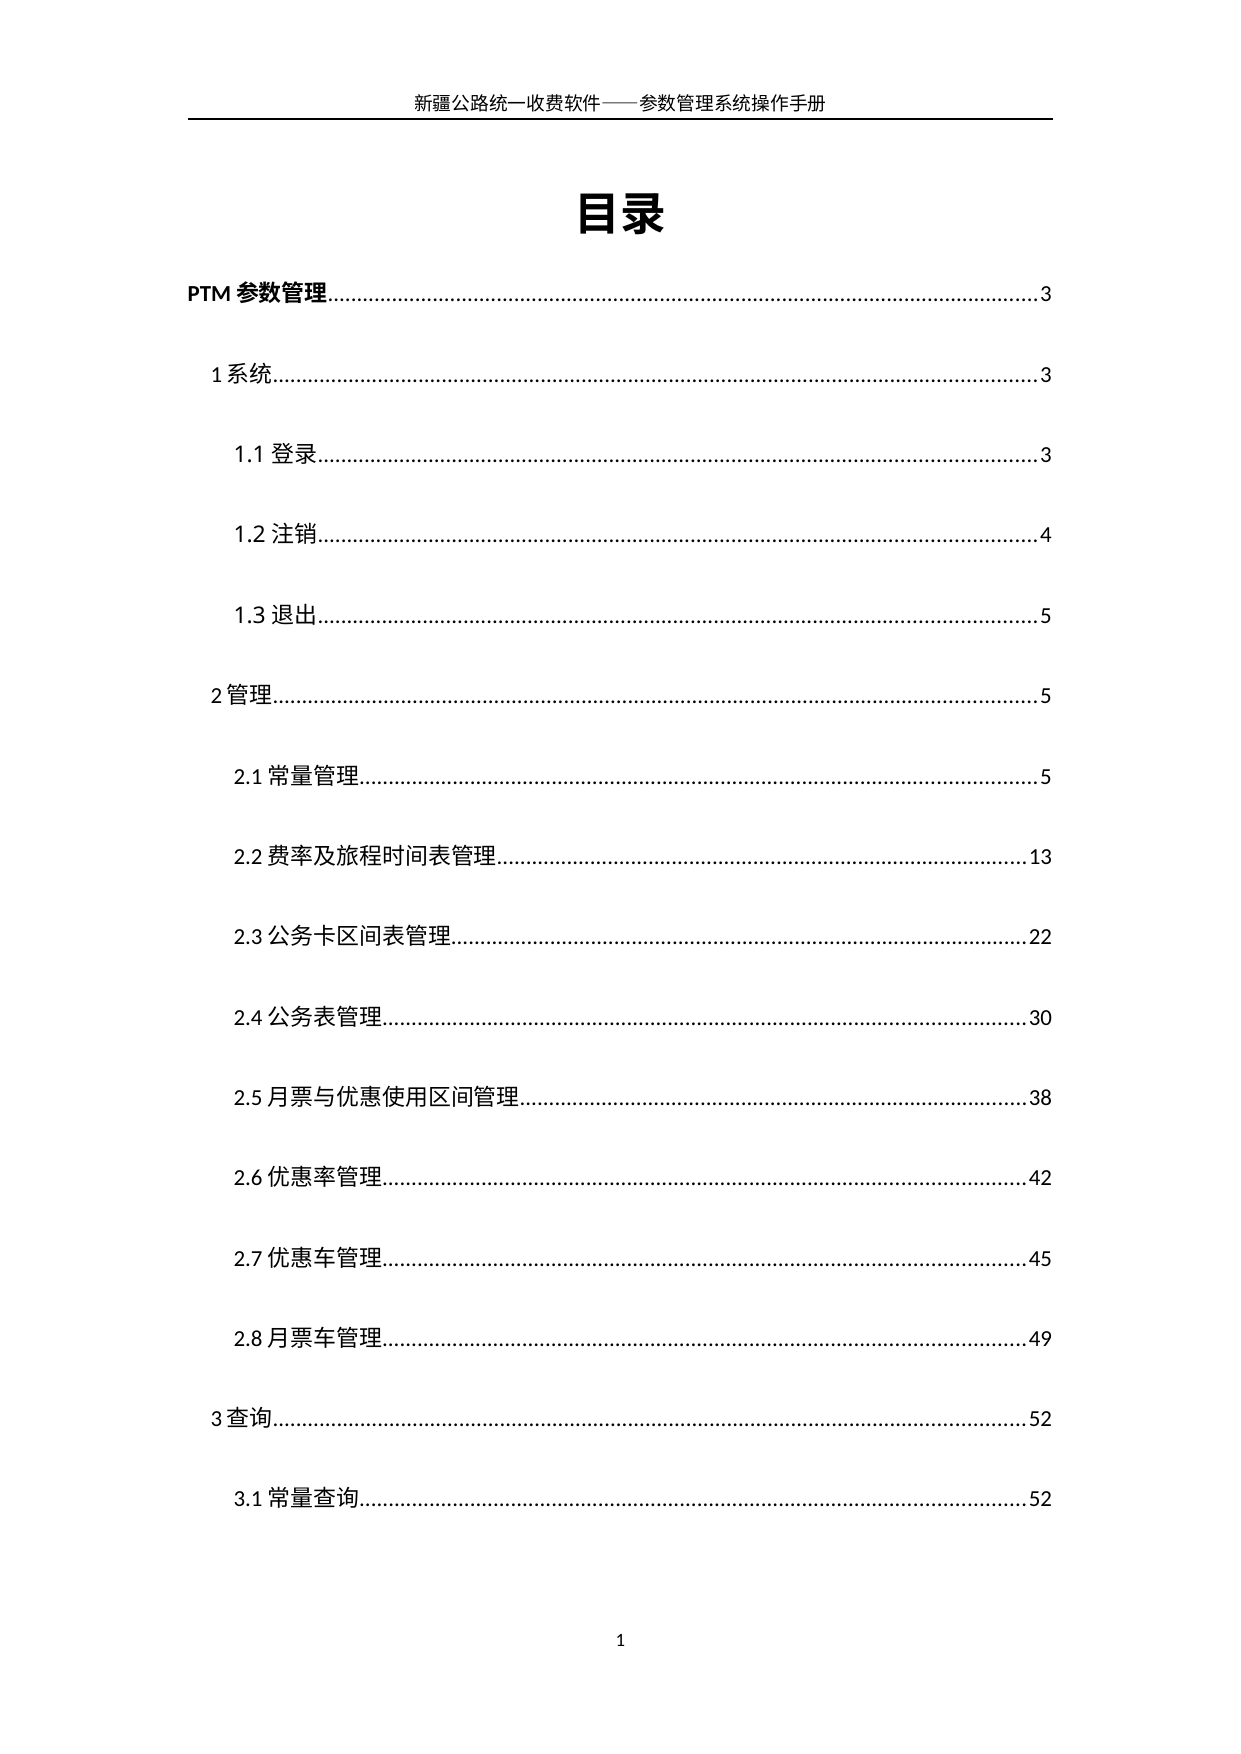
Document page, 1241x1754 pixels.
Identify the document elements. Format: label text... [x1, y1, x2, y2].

text 1.1 登录 3 [233, 420, 1053, 485]
text 1.3 退出 5 [233, 581, 1053, 646]
text 2管理 5 [210, 661, 1053, 726]
text 2.2 费率及旅程时间表管理 13 [233, 822, 1053, 887]
text 1系统 3 [210, 340, 1053, 405]
text 2.8 月票车管理 49 [233, 1304, 1053, 1369]
text 1.2 注销 4 [233, 501, 1053, 566]
text 3查询 52 [210, 1384, 1053, 1449]
text PTM参数管理 3 [187, 259, 1053, 324]
text 2.3 公务卡区间表管理 22 [233, 902, 1053, 967]
text 2.5 月票与优惠使用区间管理 38 [233, 1063, 1053, 1128]
text 2.4 公务表管理 30 [233, 983, 1053, 1048]
text 2.6 优惠率管理 42 [233, 1143, 1053, 1208]
text 目录 [187, 162, 1053, 259]
text 3.1 常量查询 52 [233, 1464, 1053, 1529]
text 2.1 常量管理 5 [233, 742, 1053, 807]
text 2.7 优惠车管理 45 [233, 1223, 1053, 1288]
